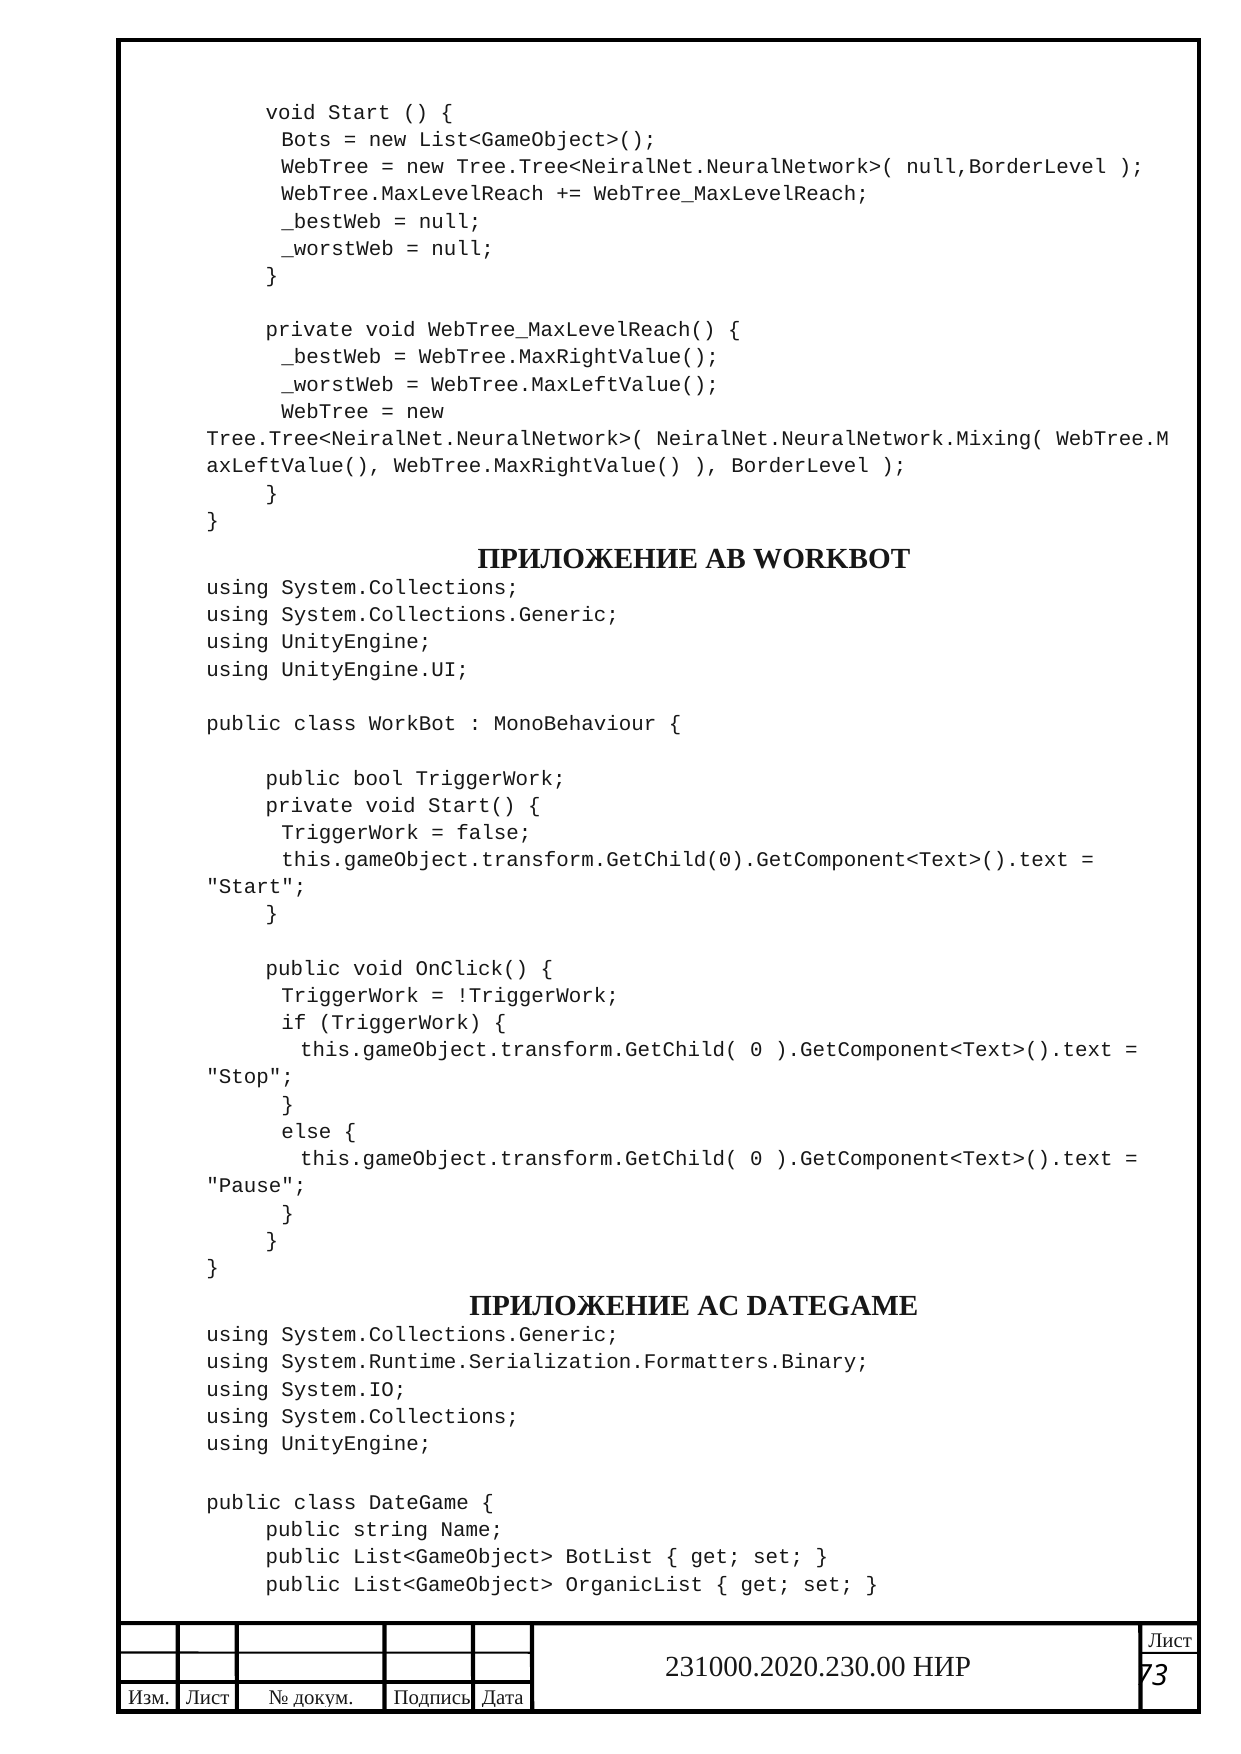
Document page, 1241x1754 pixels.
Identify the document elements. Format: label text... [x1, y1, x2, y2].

subtitle ПРИЛОЖЕНИЕ AC DATEGAME [206, 1288, 1181, 1322]
text using System.IO; [206, 1379, 1181, 1402]
text } [206, 510, 1181, 533]
text else { [206, 1121, 1181, 1144]
text using System.Runtime.Serialization.Formatters.Binary; [206, 1352, 1181, 1375]
text TriggerWork = !TriggerWork; [206, 985, 1181, 1009]
text _worstWeb = null; [206, 238, 1181, 261]
text _bestWeb = null; [206, 211, 1181, 234]
text this.gameObject.transform.GetChild(0).GetComponent<Text>().text = "Start"; [206, 849, 1181, 900]
text this.gameObject.transform.GetChild( 0 ).GetComponent<Text>().text = "Stop"; [206, 1039, 1181, 1090]
text public class WorkBot : MonoBehaviour { [206, 713, 1181, 737]
text _worstWeb = WebTree.MaxLeftValue(); [206, 374, 1181, 397]
subtitle ПРИЛОЖЕНИЕ AB WORKBOT [206, 541, 1181, 574]
text } [206, 903, 1181, 927]
text public string Name; [206, 1519, 1181, 1543]
text void Start () { [206, 102, 1181, 126]
text using UnityEngine; [206, 1433, 1181, 1457]
text } [206, 1094, 1181, 1117]
text WebTree = new Tree.Tree<NeiralNet.NeuralNetwork>( NeiralNet.NeuralNetwork.Mixing( WebTree.MaxLeftValue(), WebTree.MaxRightValue() ), BorderLevel ); [206, 401, 1181, 479]
text } [206, 1202, 1181, 1226]
text using System.Collections; [206, 1406, 1181, 1429]
text using UnityEngine.UI; [206, 659, 1181, 682]
text private void WebTree_MaxLevelReach() { [206, 319, 1181, 343]
text using System.Collections; [206, 577, 1181, 601]
text public bool TriggerWork; [206, 767, 1181, 791]
text Bots = new List<GameObject>(); [206, 129, 1181, 153]
text } [206, 482, 1181, 506]
text public class DateGame { [206, 1492, 1181, 1516]
text if (TriggerWork) { [206, 1012, 1181, 1036]
text TriggerWork = false; [206, 822, 1181, 846]
text using System.Collections.Generic; [206, 604, 1181, 628]
text } [206, 1257, 1181, 1281]
text WebTree.MaxLevelReach += WebTree_MaxLevelReach; [206, 183, 1181, 207]
text } [206, 1230, 1181, 1253]
text _bestWeb = WebTree.MaxRightValue(); [206, 347, 1181, 370]
text this.gameObject.transform.GetChild( 0 ).GetComponent<Text>().text = "Pause"; [206, 1148, 1181, 1199]
text public void OnClick() { [206, 958, 1181, 981]
text using System.Collections.Generic; [206, 1324, 1181, 1348]
text using UnityEngine; [206, 632, 1181, 655]
text public List<GameObject> OrganicList { get; set; } [206, 1574, 1181, 1597]
text public List<GameObject> BotList { get; set; } [206, 1547, 1181, 1570]
text private void Start() { [206, 795, 1181, 818]
text WebTree = new Tree.Tree<NeiralNet.NeuralNetwork>( null,BorderLevel ); [206, 156, 1181, 180]
text } [206, 265, 1181, 289]
